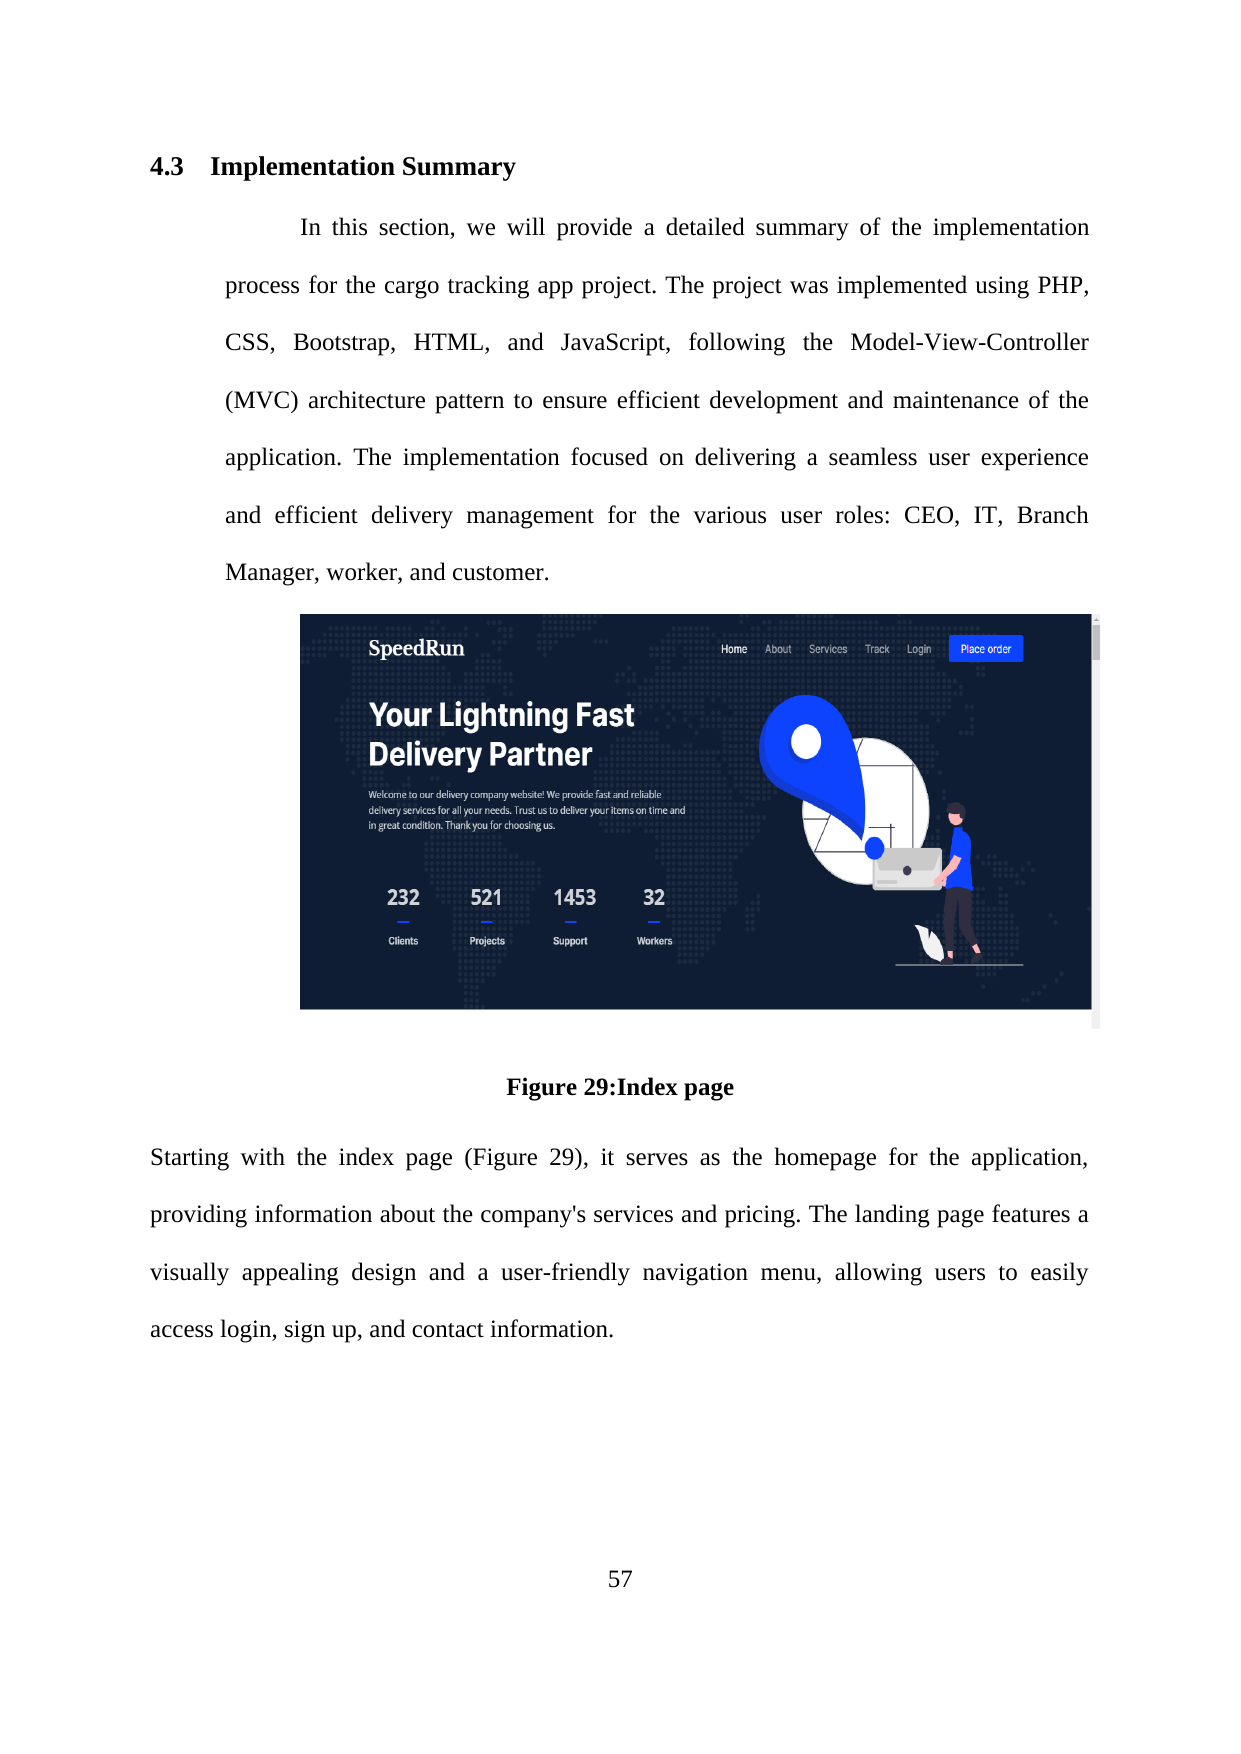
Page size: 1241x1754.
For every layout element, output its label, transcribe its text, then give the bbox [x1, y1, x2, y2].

text Starting with the index page (Figure 29), it serves as the homepage for the application, providing information about the company's services and pricing. The landing page features a visually appealing design and a user-friendly navigation menu, allowing users to easily access login, sign up, and contact information. [150, 1142, 1090, 1343]
text Figure 29:Index page [150, 1072, 1090, 1101]
subtitle In this section, we will provide a detailed summary of the implementation process for the cargo tracking app project. The project was implemented using PHP, CSS, Bootstrap, HTML, and JavaScript, following the Model-View-Controller (MVC) architecture pattern to ensure efficient development and maintenance of the application. The implementation focused on delivering a seamless user experience and efficient delivery management for the various user roles: CEO, IT, Branch Manager, worker, and customer. [225, 212, 1090, 586]
picture [300, 614, 1100, 1029]
subtitle Implementation Summary [150, 150, 1090, 181]
